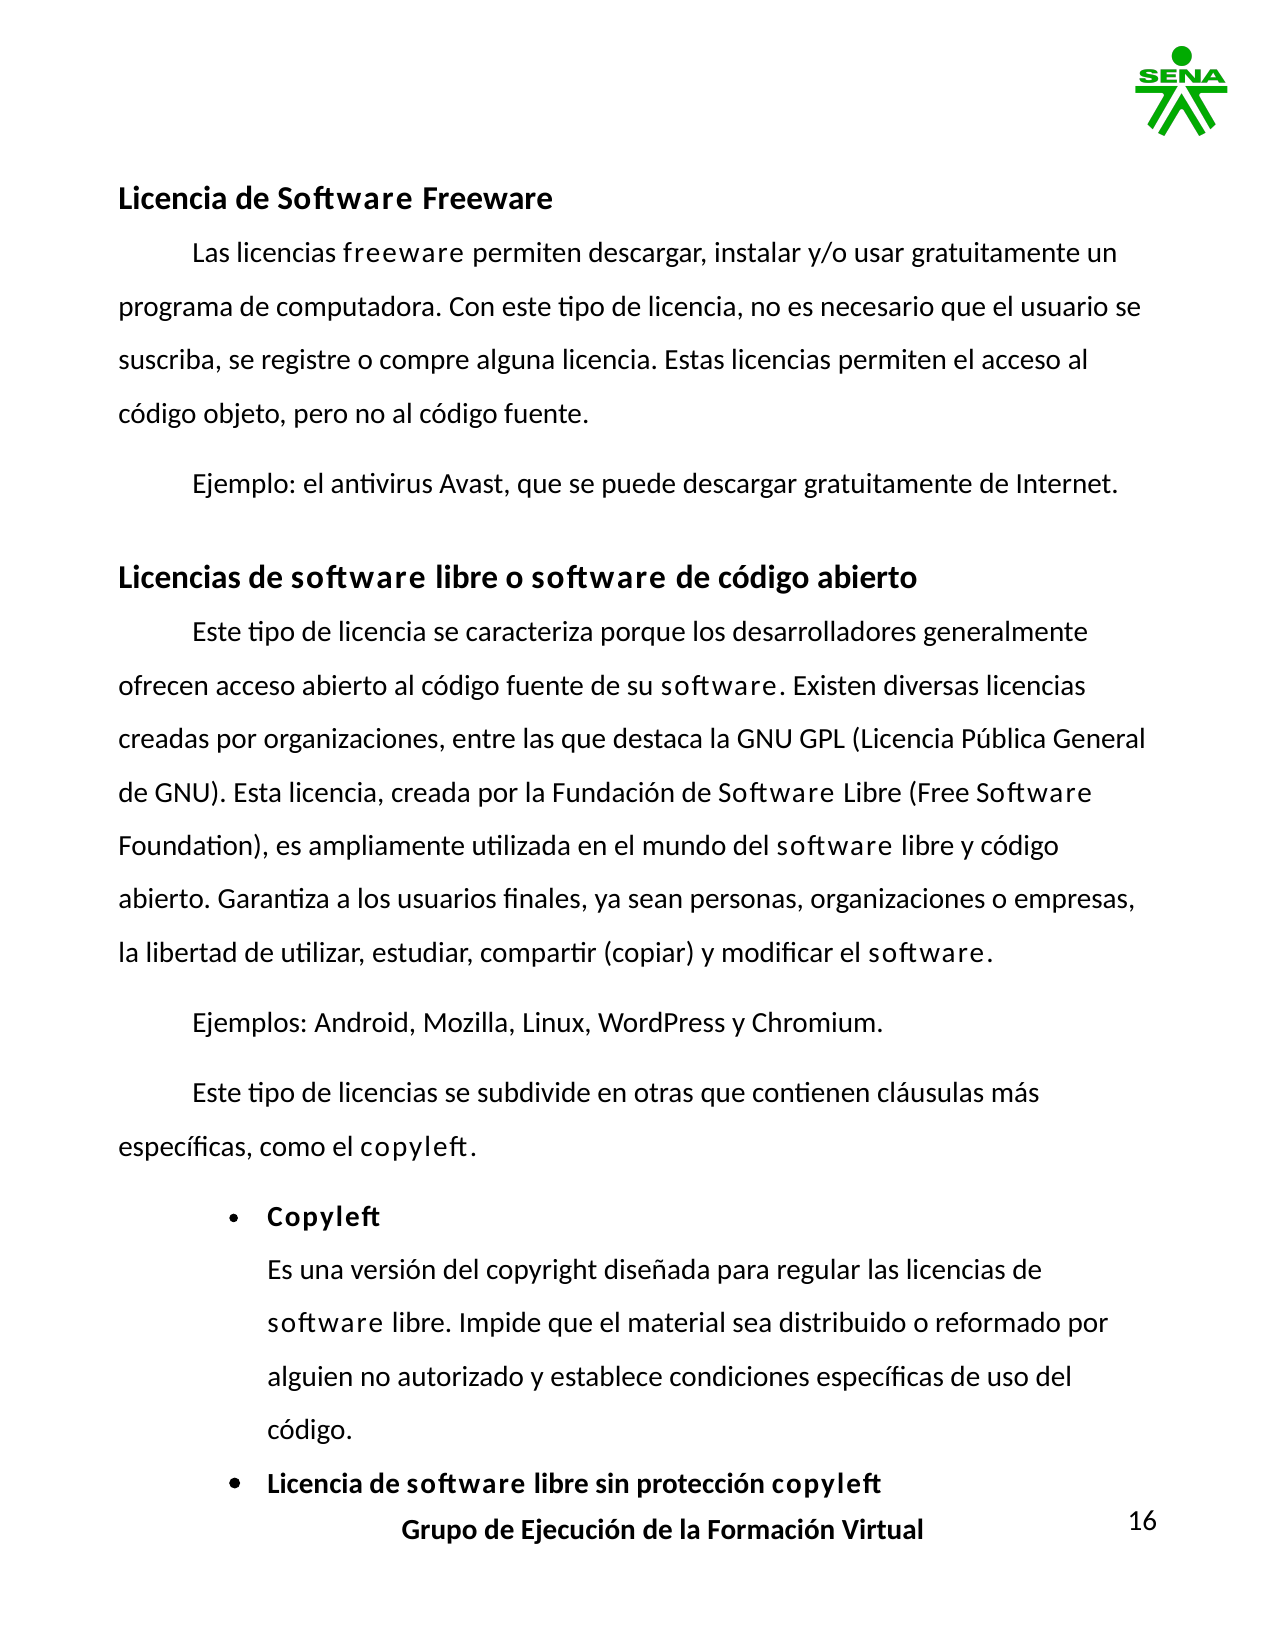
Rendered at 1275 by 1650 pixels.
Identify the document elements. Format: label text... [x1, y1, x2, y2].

picture [1135, 46, 1228, 136]
text Las licencias freeware permiten descargar, instalar y/o usar gratuitamente un programa de computadora. Con este tipo de licencia, no es necesario que el usuario se suscriba, se registre o compre alguna licencia. Estas licencias permiten el acceso al código objeto, pero no al código fuente. [118, 234, 1157, 431]
list Copyleft [229, 1198, 1157, 1233]
subtitle Licencia de Software Freeware [118, 177, 1157, 218]
text Ejemplo: el antivirus Avast, que se puede descargar gratuitamente de Internet. [118, 465, 1157, 501]
list Es una versión del copyright diseñada para regular las licencias de software libre. Impide que el material sea distribuido o reformado por alguien no autorizado y establece condiciones específicas de uso del código. [267, 1251, 1157, 1447]
subtitle Licencias de software libre o software de código abierto [118, 556, 1157, 597]
text Ejemplos: Android, Mozilla, Linux, WordPress y Chromium. [118, 1004, 1157, 1040]
list Licencia de software libre sin protección copyleft [229, 1465, 1157, 1501]
text Este tipo de licencias se subdivide en otras que contienen cláusulas más específicas, como el copyleft. [118, 1074, 1157, 1163]
text Este tipo de licencia se caracteriza porque los desarrolladores generalmente ofrecen acceso abierto al código fuente de su software. Existen diversas licencias creadas por organizaciones, entre las que destaca la GNU GPL (Licencia Pública General de GNU). Esta licencia, creada por la Fundación de Software Libre (Free Software Foundation), es ampliamente utilizada en el mundo del software libre y código abierto. Garantiza a los usuarios finales, ya sean personas, organizaciones o empresas, la libertad de utilizar, estudiar, compartir (copiar) y modificar el software. [118, 613, 1157, 969]
